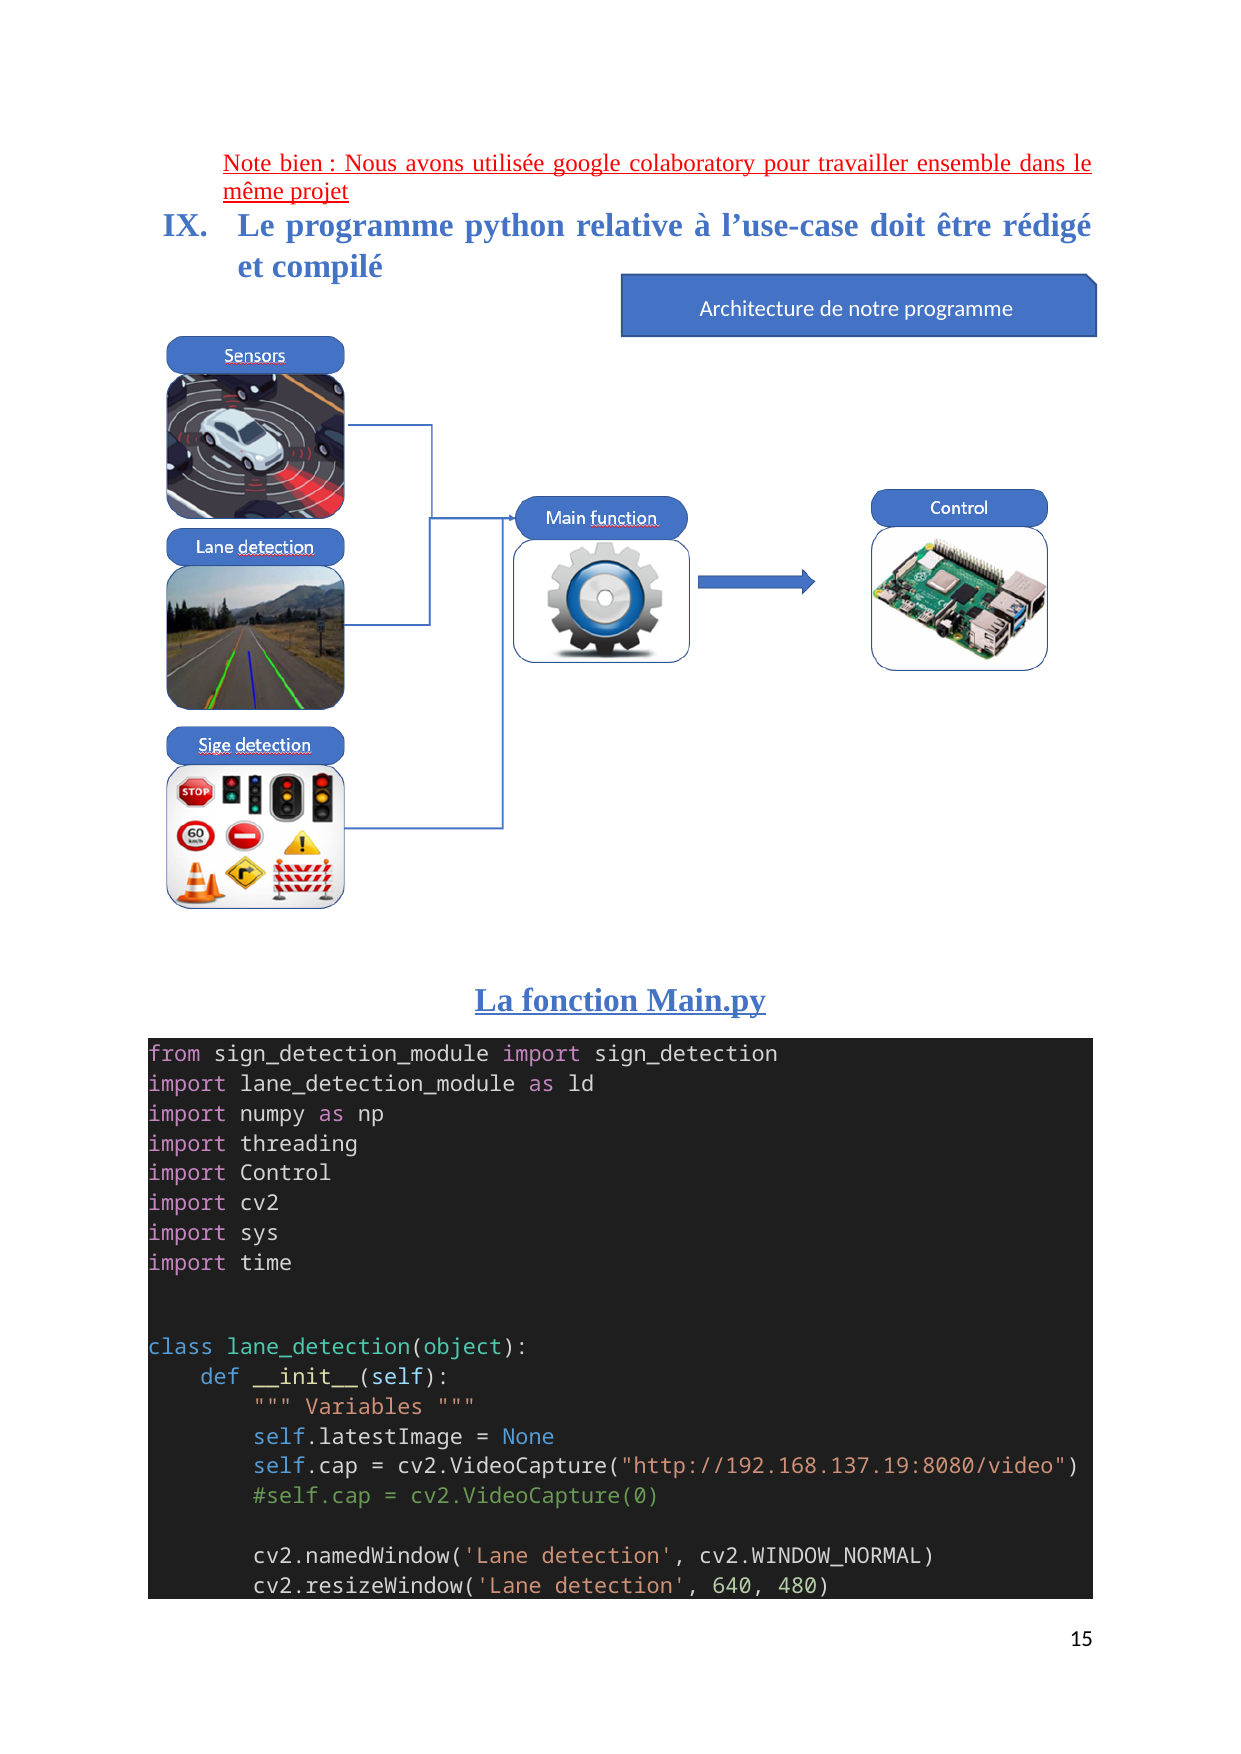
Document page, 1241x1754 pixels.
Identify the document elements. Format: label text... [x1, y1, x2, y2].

text import threading [148, 1128, 1093, 1157]
text self.latestImage = None [148, 1421, 1093, 1451]
text self.cap = cv2.VideoCapture("http://192.168.137.19:8080/video") [148, 1451, 1093, 1480]
text #self.cap = cv2.VideoCapture(0) [148, 1480, 1093, 1510]
list Note bien : Nous avons utilisée google colaboratory pour travailler ensemble dans le même projet [223, 148, 1093, 205]
text def __init__(self): [148, 1361, 1093, 1391]
text from sign_detection_module import sign_detection [148, 1038, 1093, 1068]
text La fonction Main.py [148, 980, 1093, 1018]
text cv2.namedWindow('Lane detection', cv2.WINDOW_NORMAL) [148, 1540, 1093, 1570]
list Le programme python relative à l’use-case doit être rédigé et compilé [162, 205, 1093, 285]
text import numpy as np [148, 1098, 1093, 1128]
text import sys [148, 1217, 1093, 1247]
text import Control [148, 1157, 1093, 1187]
text """ Variables """ [148, 1391, 1093, 1421]
text import lane_detection_module as ld [148, 1068, 1093, 1098]
picture [147, 333, 1093, 914]
text class lane_detection(object): [148, 1331, 1093, 1361]
text import cv2 [148, 1187, 1093, 1217]
text import time [148, 1247, 1093, 1277]
text cv2.resizeWindow('Lane detection', 640, 480) [148, 1570, 1093, 1599]
